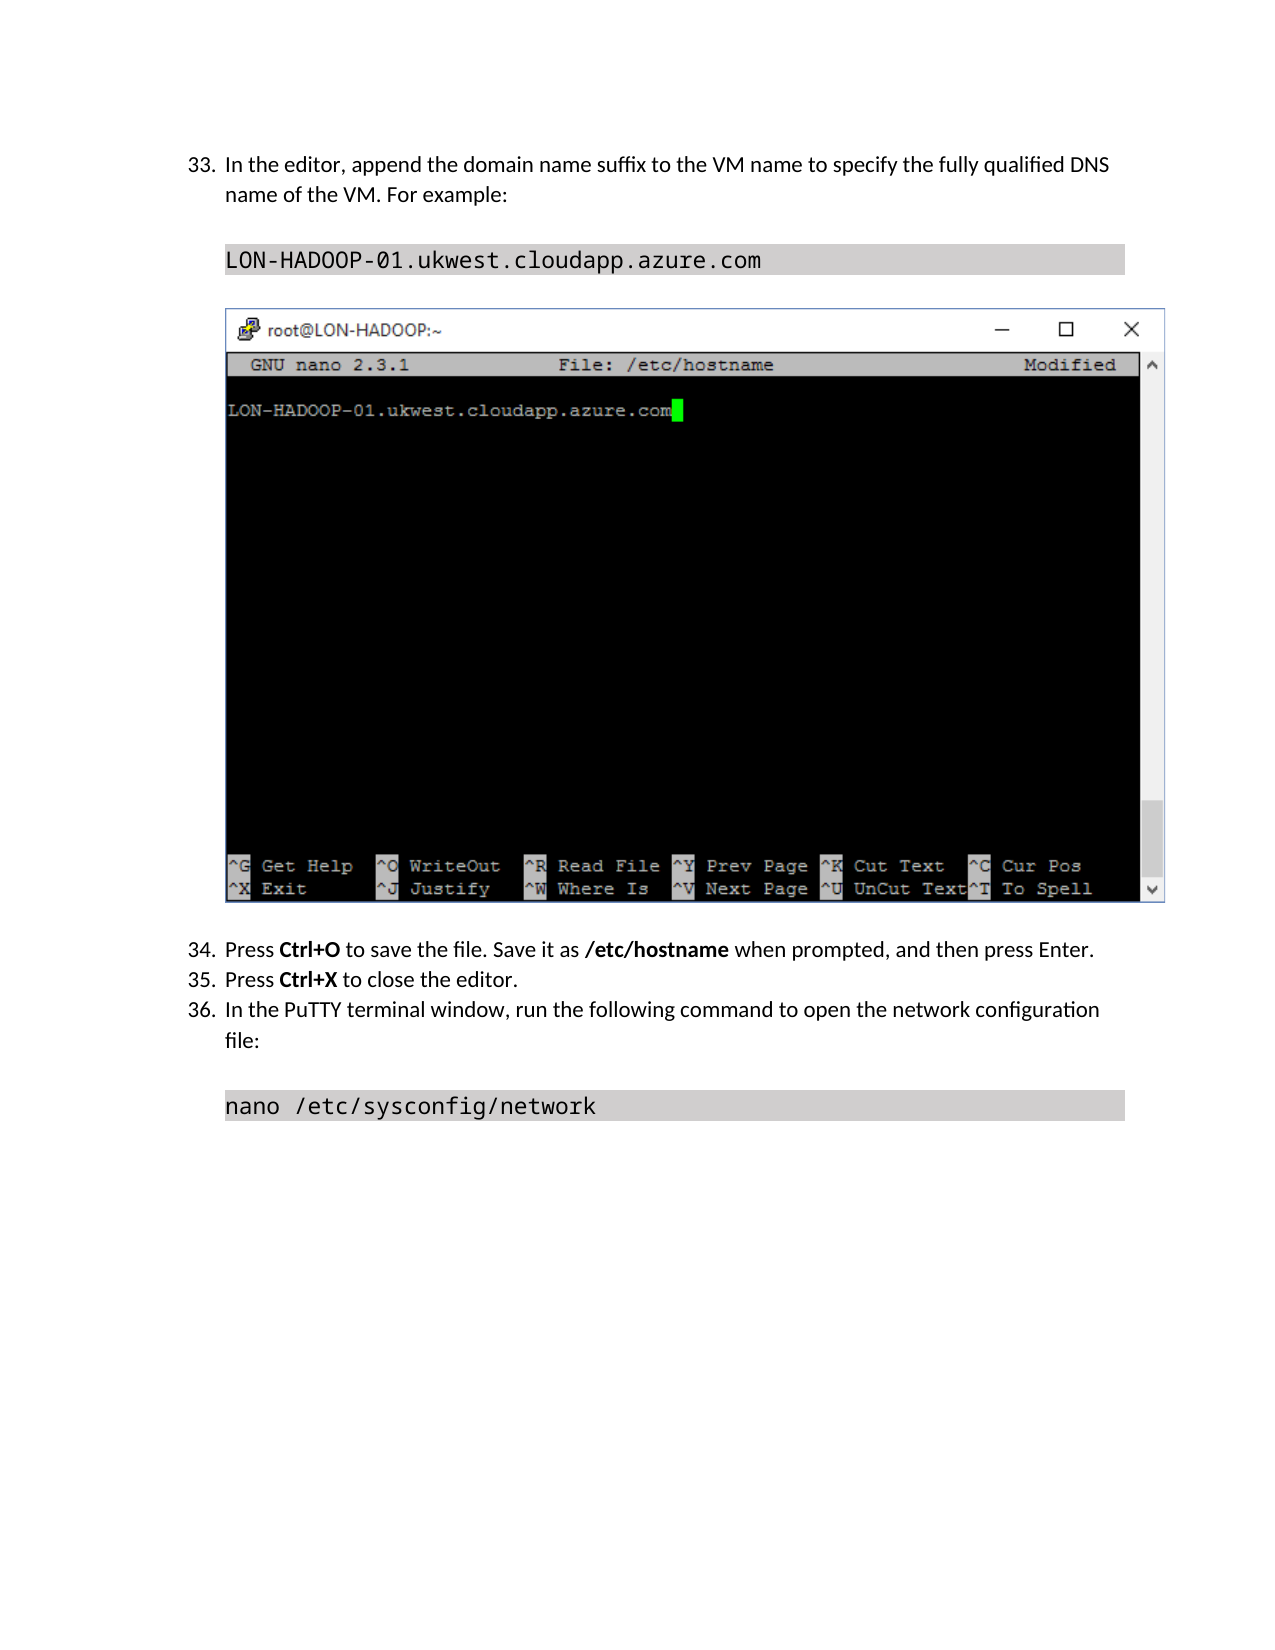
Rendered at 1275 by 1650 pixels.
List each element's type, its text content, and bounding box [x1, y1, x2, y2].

list LON-HADOOP-01.ukwest.cloudapp.azure.com [225, 244, 1125, 275]
list In the PuTTY terminal window, run the following command to open the network configuration file: [187, 996, 1125, 1054]
list Press Ctrl+X to close the editor. [187, 965, 1125, 993]
list nano /etc/sysconfig/network [225, 1090, 1125, 1121]
list In the editor, append the domain name suffix to the VM name to specify the fully qualified DNS name of the VM. For example: [187, 150, 1125, 208]
picture [225, 308, 1166, 903]
list Press Ctrl+O to save the file. Save it as /etc/hostname when prompted, and then press Enter. [187, 935, 1125, 963]
